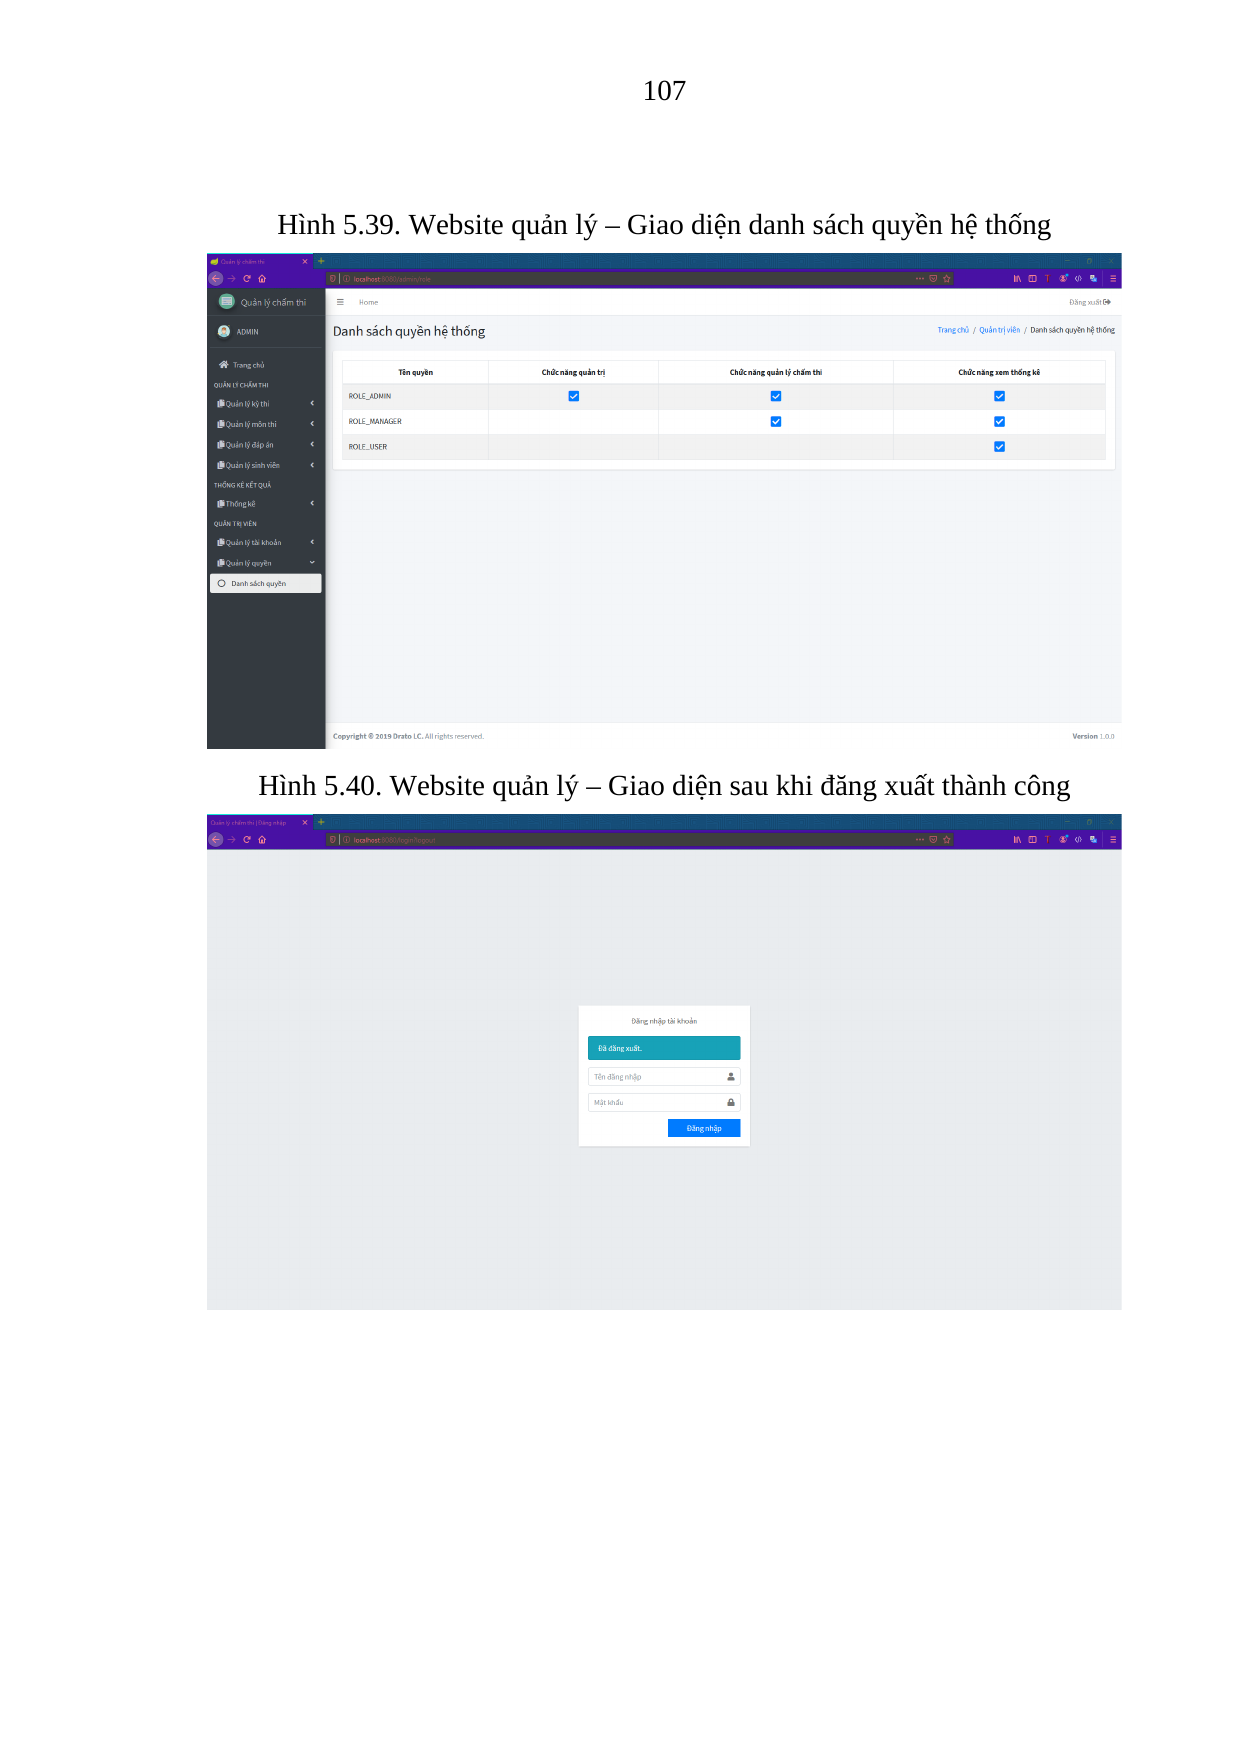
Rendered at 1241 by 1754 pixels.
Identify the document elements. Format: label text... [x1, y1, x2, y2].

picture [207, 253, 1122, 749]
picture [207, 814, 1122, 1310]
